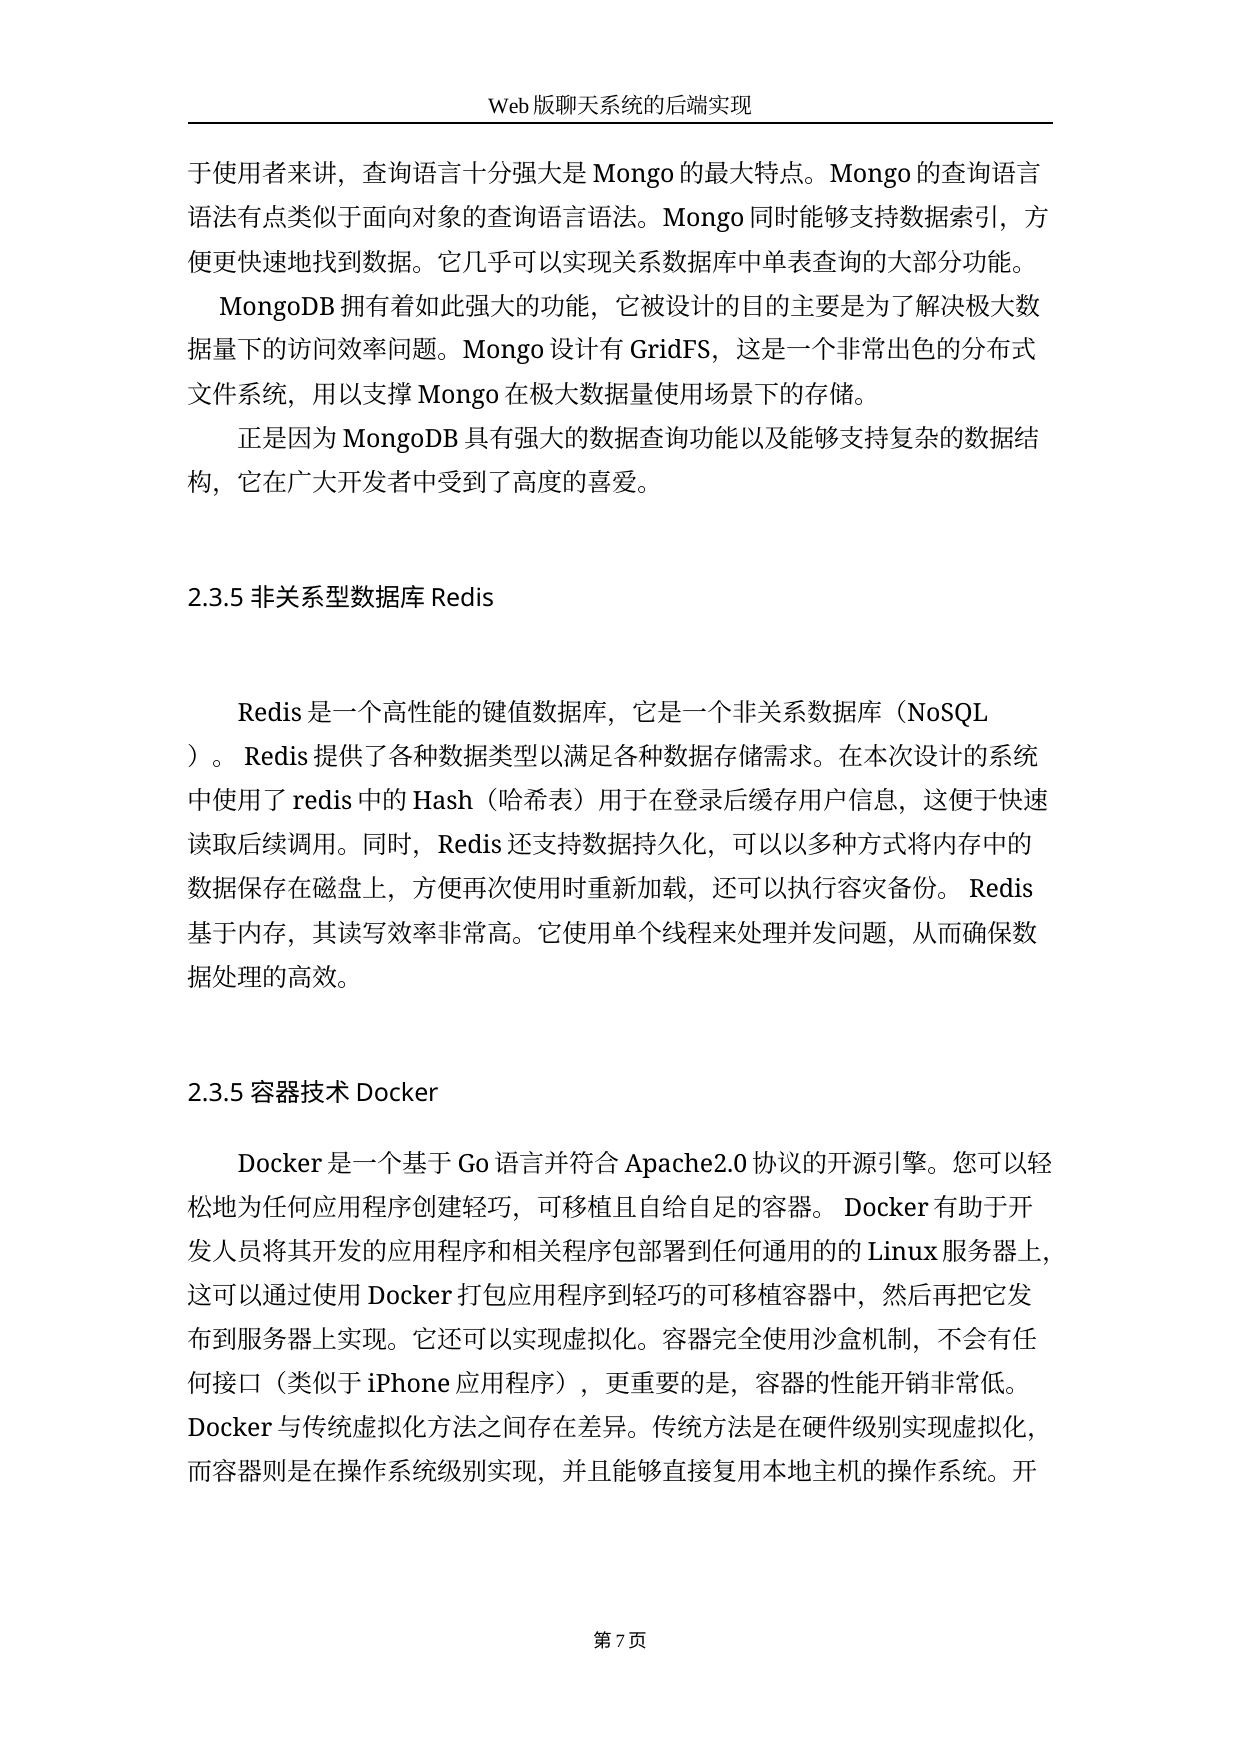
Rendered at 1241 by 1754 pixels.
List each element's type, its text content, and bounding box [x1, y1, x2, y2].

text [187, 1139, 1053, 1492]
subtitle 2.3.5 非关系型数据库Redis [187, 574, 1053, 618]
text 正是因为MongoDB具有强大的数据查询功能以及能够支持复杂的数据结构，它在广大开发者中受到了高度的喜爱。 [187, 414, 1053, 502]
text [187, 150, 1053, 282]
text Redis是一个高性能的键值数据库，它是一个非关系数据库（NoSQL [187, 689, 1053, 733]
text ）。 Redis提供了各种数据类型以满足各种数据存储需求。在本次设计的系统中使用了redis中的Hash（哈希表）用于在登录后缓存用户信息，这便于快速读取后续调用。同时，Redis还支持数据持久化，可以以多种方式将内存中的数据保存在磁盘上，方便再次使用时重新加载，还可以执行容灾备份。 Redis基于内存，其读写效率非常高。它使用单个线程来处理并发问题，从而确保数据处理的高效。 [187, 733, 1053, 997]
text MongoDB拥有着如此强大的功能，它被设计的目的主要是为了解决极大数据量下的访问效率问题。Mongo设计有GridFS，这是一个非常出色的分布式文件系统，用以支撑Mongo在极大数据量使用场景下的存储。 [187, 282, 1053, 414]
subtitle 2.3.5 容器技术Docker [187, 1068, 1053, 1112]
